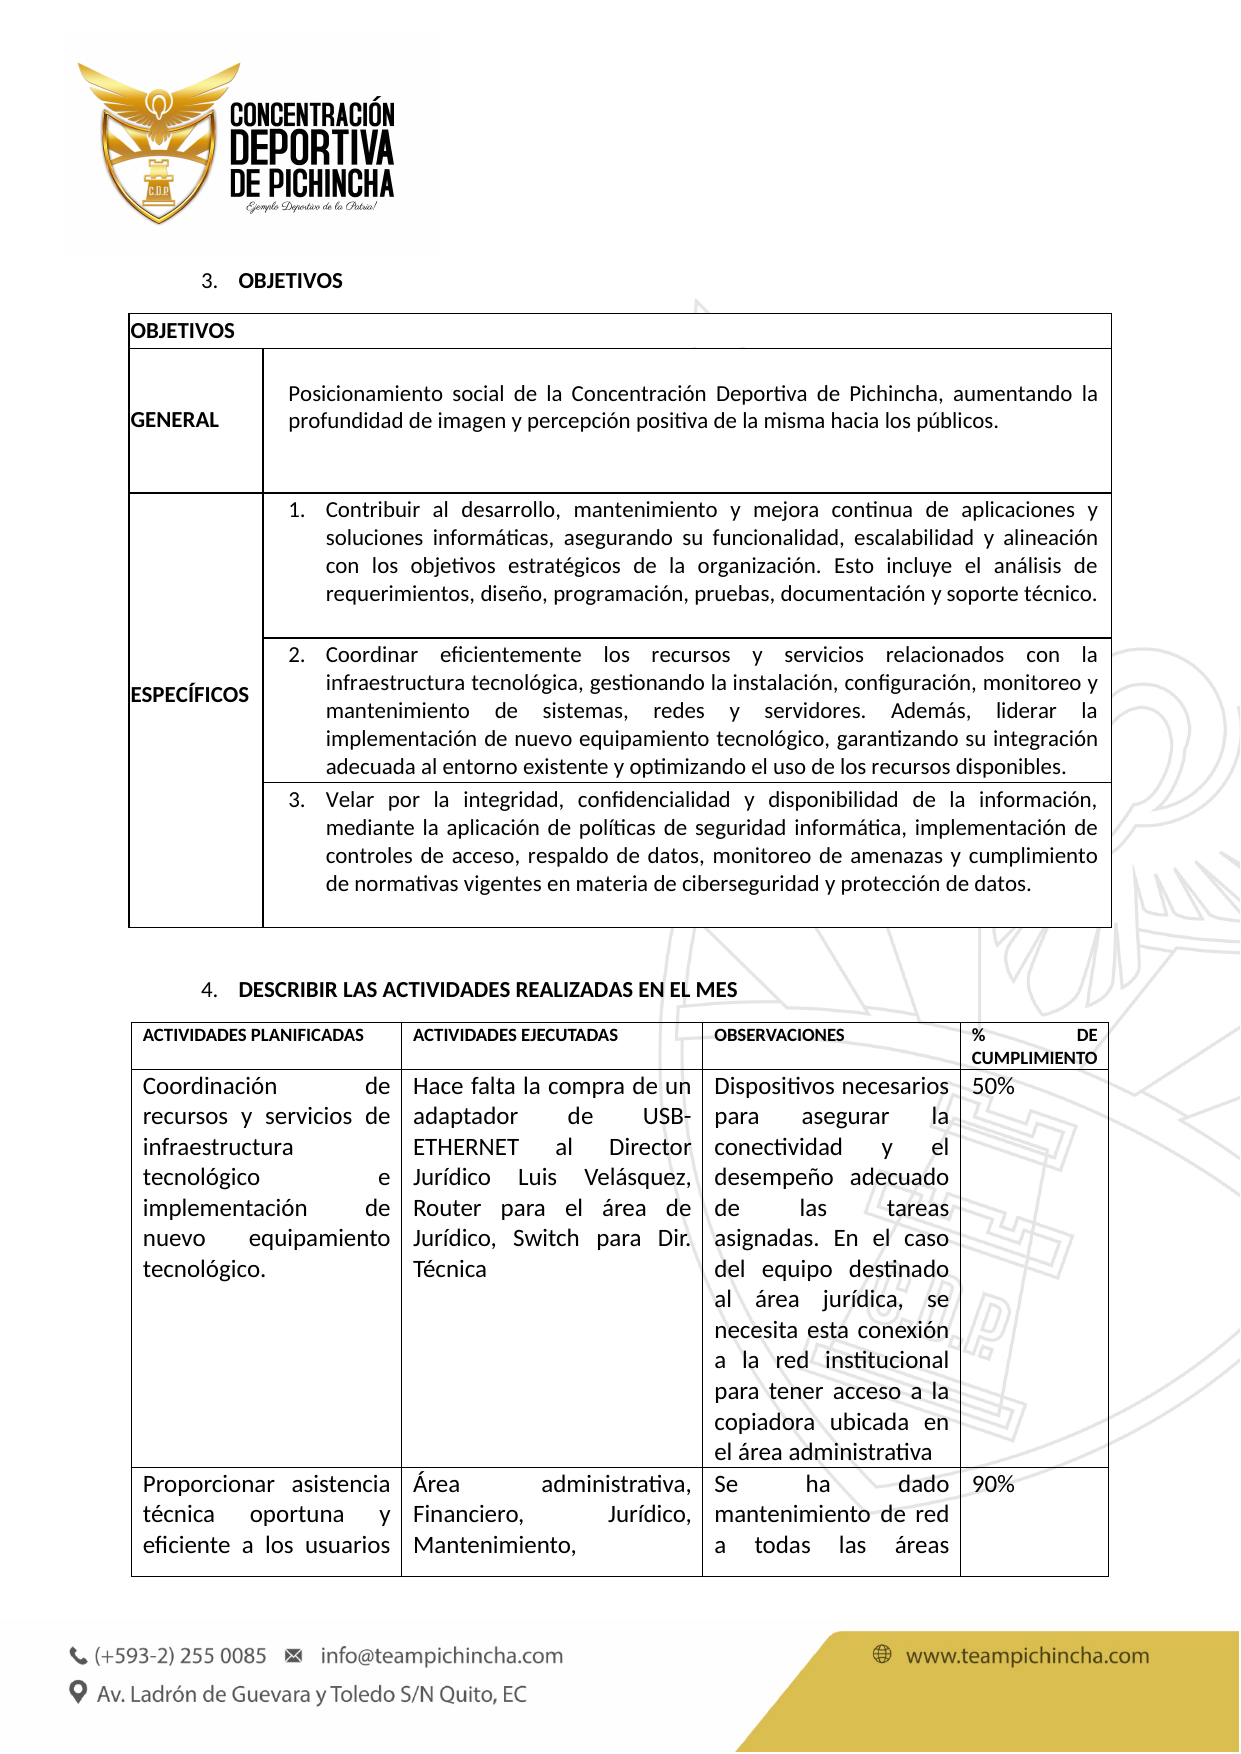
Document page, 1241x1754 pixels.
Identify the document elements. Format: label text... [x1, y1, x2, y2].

table_cell 90% [961, 1468, 1108, 1576]
table_cell Coordinación de recursos y servicios de infraestructura tecnológico e implementación de nuevo equipamiento tecnológico. [132, 1070, 401, 1467]
table_cell Dispositivos necesarios para asegurar la conectividad y el desempeño adecuado de las tareas asignadas. En el caso del equipo destinado al área jurídica, se necesita esta conexión a la red institucional para tener acceso a la copiadora ubicada en el área administrativa [703, 1070, 960, 1467]
table_cell 50% [961, 1070, 1108, 1467]
table_cell Área administrativa, Financiero, Jurídico, Mantenimiento, Residencia, Talento Humano, Unidad Educativa [402, 1468, 702, 1576]
table_cell Hace falta la compra de un adaptador de USB-ETHERNET al Director Jurídico Luis Velásquez, Router para el área de Jurídico, Switch para Dir. Técnica [402, 1070, 702, 1467]
table_header OBJETIVOS [130, 314, 1111, 347]
table_cell Posicionamiento social de la Concentración Deportiva de Pichincha, aumentando la profundidad de imagen y percepción positiva de la misma hacia los públicos. [264, 349, 1111, 492]
table_cell Velar por la integridad, confidencialidad y disponibilidad de la información, mediante la aplicación de políticas de seguridad informática, implementación de controles de acceso, respaldo de datos, monitoreo de amenazas y cumplimiento de normativas vigentes en materia de ciberseguridad y protección de datos. [264, 783, 1111, 927]
table_header % DE CUMPLIMIENTO [961, 1023, 1108, 1069]
table_cell Contribuir al desarrollo, mantenimiento y mejora continua de aplicaciones y soluciones informáticas, asegurando su funcionalidad, escalabilidad y alineación con los objetivos estratégicos de la organización. Esto incluye el análisis de requerimientos, diseño, programación, pruebas, documentación y soporte técnico. [264, 494, 1111, 637]
picture [0, 1620, 1239, 1752]
picture [0, 267, 1241, 1576]
list OBJETIVOS [201, 266, 1063, 294]
list DESCRIBIR LAS ACTIVIDADES REALIZADAS EN EL MES [201, 975, 1063, 1003]
table_cell Coordinar eficientemente los recursos y servicios relacionados con la infraestructura tecnológica, gestionando la instalación, configuración, monitoreo y mantenimiento de sistemas, redes y servidores. Además, liderar la implementación de nuevo equipamiento tecnológico, garantizando su integración adecuada al entorno existente y optimizando el uso de los recursos disponibles. [264, 639, 1111, 782]
table_cell GENERAL [130, 349, 262, 492]
table_header ACTIVIDADES PLANIFICADAS [132, 1023, 401, 1069]
table_header OBSERVACIONES [703, 1023, 960, 1069]
picture [64, 31, 438, 258]
table_cell Proporcionar asistencia técnica oportuna y eficiente a los usuarios internos. [132, 1468, 401, 1576]
table_header ACTIVIDADES EJECUTADAS [402, 1023, 702, 1069]
table_cell ESPECÍFICOS [130, 494, 262, 927]
